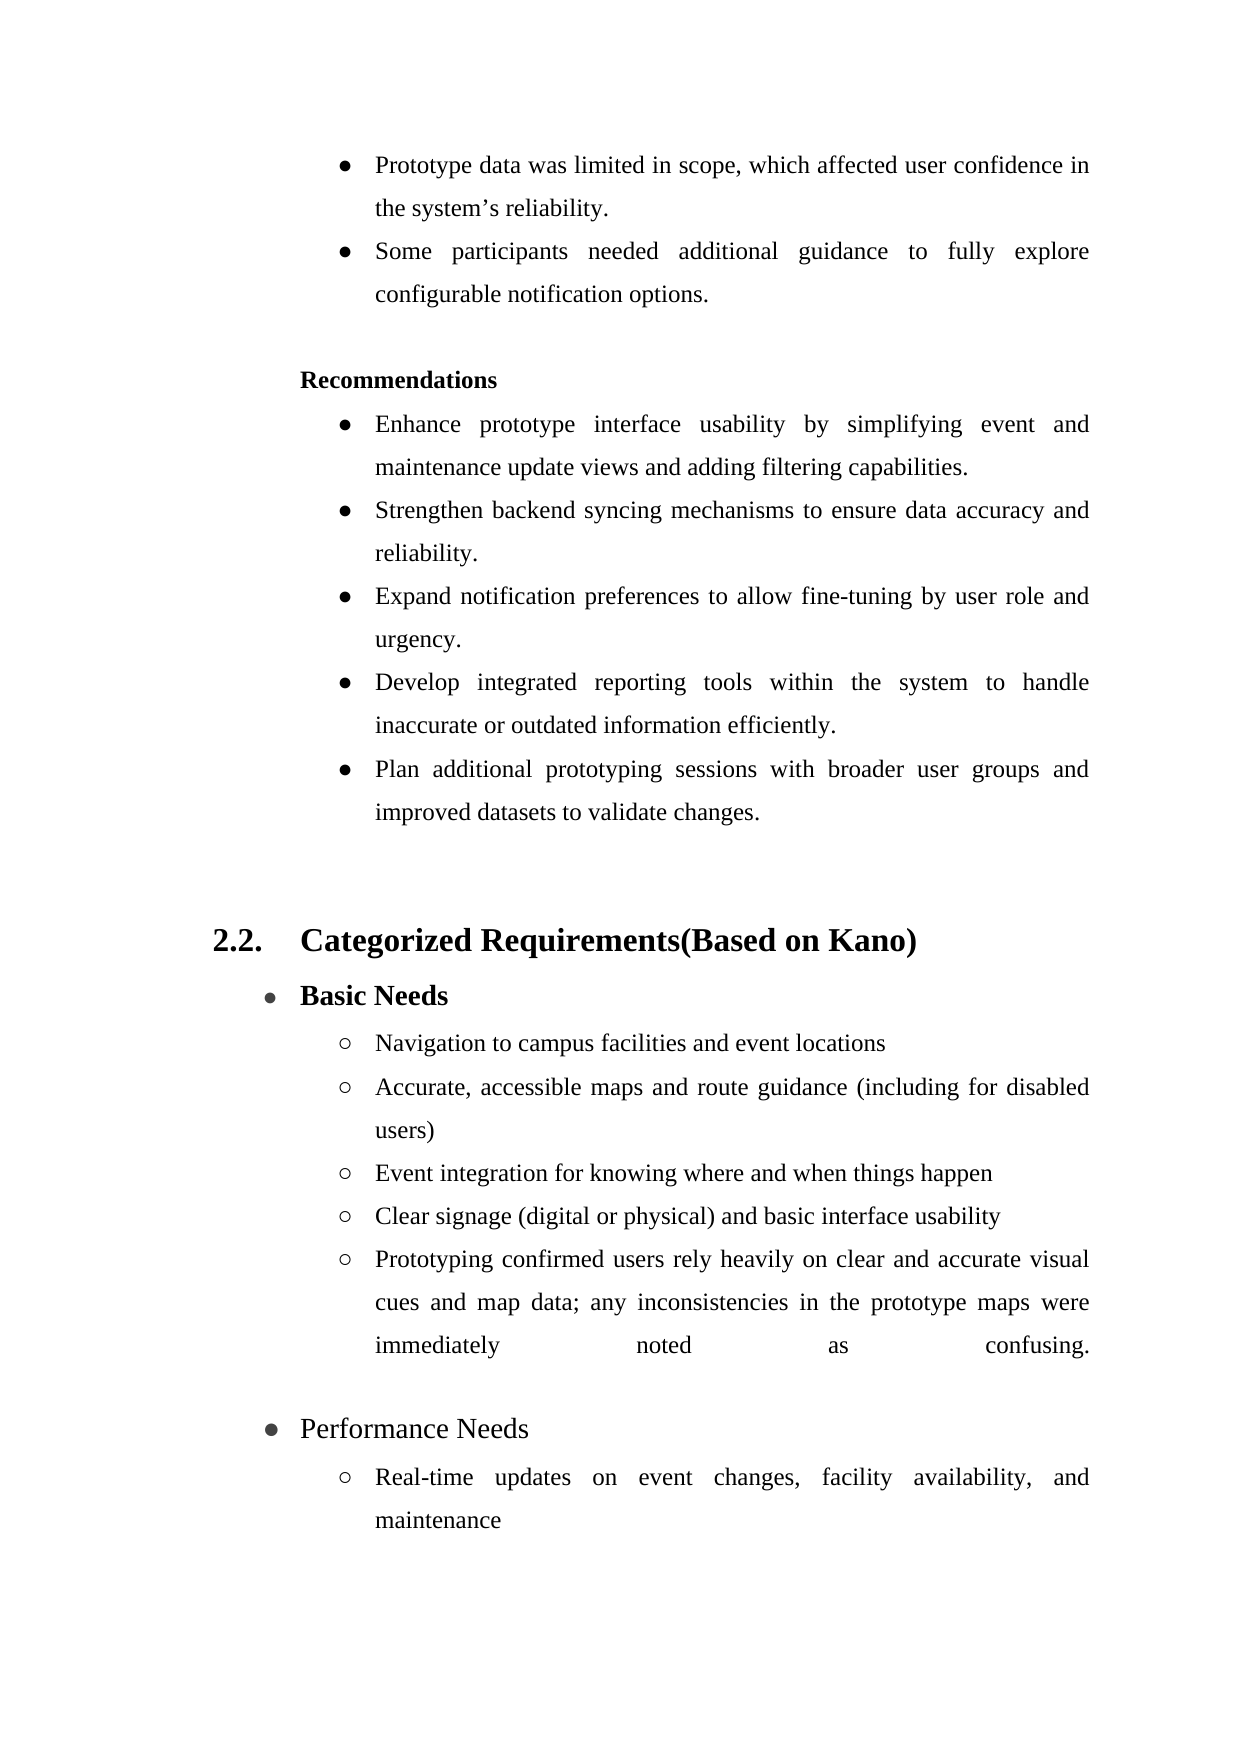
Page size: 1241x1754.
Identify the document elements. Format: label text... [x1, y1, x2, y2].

list Prototype data was limited in scope, which affected user confidence in the system’s reliability. [337, 150, 1090, 222]
list Develop integrated reporting tools within the system to handle inaccurate or outdated information efficiently. [337, 667, 1090, 739]
list Enhance prototype interface usability by simplifying event and maintenance update views and adding filtering capabilities. [337, 409, 1090, 481]
list Event integration for knowing where and when things happen [337, 1158, 1090, 1187]
subtitle Performance Needs [262, 1412, 1090, 1445]
list Clear signage (digital or physical) and basic interface usability [337, 1201, 1090, 1230]
list Prototyping confirmed users rely heavily on clear and accurate visual cues and map data; any inconsistencies in the prototype maps were immediately noted as confusing. [337, 1244, 1090, 1398]
list Some participants needed additional guidance to fully explore configurable notification options. [337, 236, 1090, 308]
list Plan additional prototyping sessions with broader user groups and improved datasets to validate changes. [337, 754, 1090, 826]
list Navigation to campus facilities and event locations [337, 1028, 1090, 1057]
subtitle Basic Needs [262, 978, 1090, 1012]
list Expand notification preferences to allow fine-tuning by user role and urgency. [337, 581, 1090, 653]
list Strengthen backend syncing mechanisms to ensure data accuracy and reliability. [337, 495, 1090, 567]
text Recommendations [300, 366, 1090, 394]
subtitle Categorized Requirements(Based on Kano) [262, 921, 1090, 959]
list Accurate, accessible maps and route guidance (including for disabled users) [337, 1072, 1090, 1143]
list Real-time updates on event changes, facility availability, and maintenance [337, 1462, 1090, 1534]
